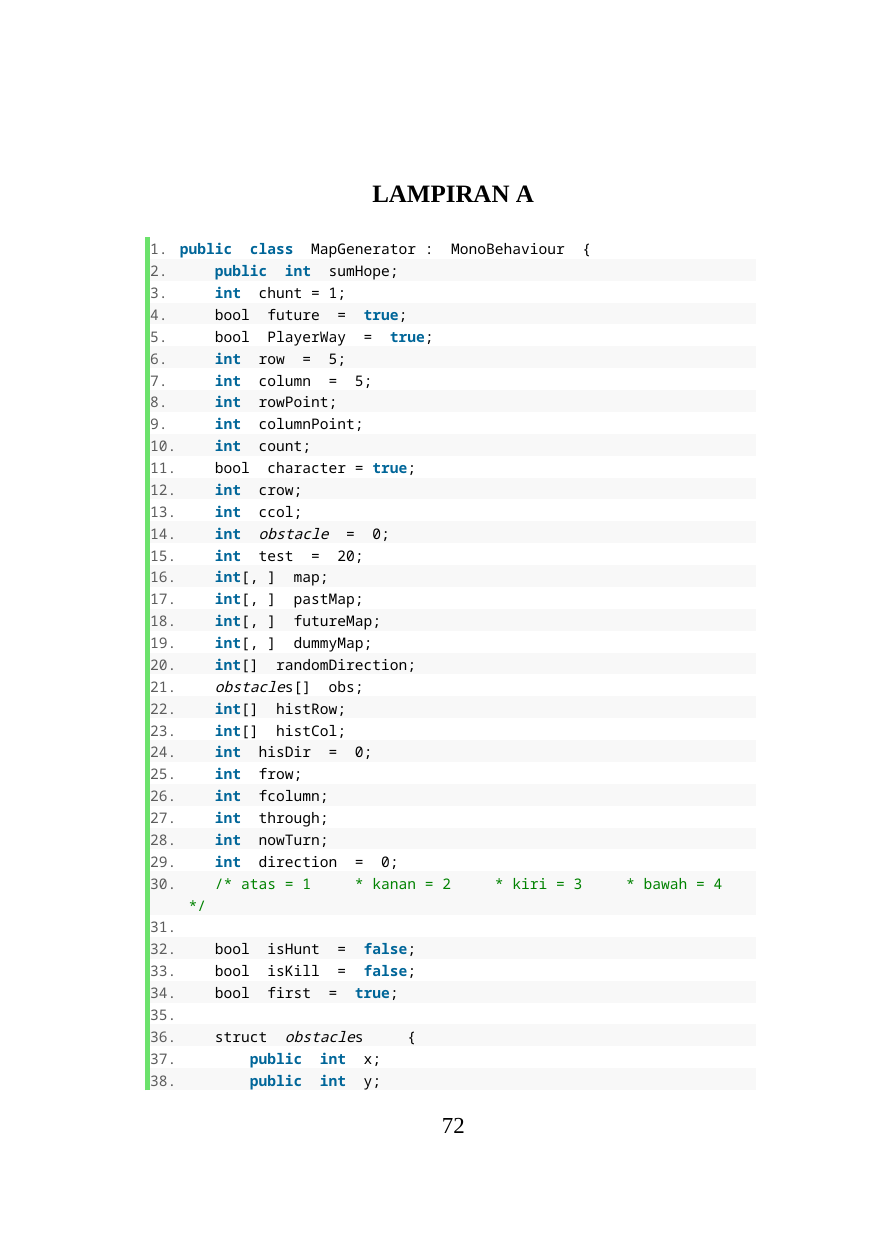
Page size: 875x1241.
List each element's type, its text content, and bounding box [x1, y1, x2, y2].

list bool isKill = false; [150, 959, 756, 981]
list int hisDir = 0; [150, 740, 756, 762]
list struct obstacles { [150, 1024, 756, 1046]
list bool isHunt = false; [150, 937, 756, 959]
list bool first = true; [150, 981, 756, 1003]
list int chunt = 1; [150, 281, 756, 303]
list int[] histRow; [150, 696, 756, 718]
list int frow; [150, 762, 756, 784]
list int direction = 0; [150, 849, 756, 871]
list int column = 5; [150, 368, 756, 390]
list int crow; [150, 478, 756, 499]
list int[, ] pastMap; [150, 587, 756, 609]
list int[, ] map; [150, 565, 756, 587]
list int rowPoint; [150, 390, 756, 412]
subtitle LAMPIRAN A [150, 179, 756, 208]
list bool PlayerWay = true; [150, 324, 756, 346]
list obstacles[] obs; [150, 674, 756, 696]
list bool character = true; [150, 456, 756, 478]
list int[, ] futureMap; [150, 609, 756, 631]
list int obstacle = 0; [150, 521, 756, 543]
list int[, ] dummyMap; [150, 631, 756, 653]
list int row = 5; [150, 346, 756, 368]
list public int sumHope; [150, 259, 756, 281]
list /* atas = 1 * kanan = 2 * kiri = 3 * bawah = 4 */ [150, 871, 756, 915]
list int[] randomDirection; [150, 653, 756, 674]
list int nowTurn; [150, 828, 756, 849]
list int fcolumn; [150, 784, 756, 806]
list public int y; [150, 1068, 756, 1090]
list public int x; [150, 1046, 756, 1068]
list int columnPoint; [150, 412, 756, 434]
list public class MapGenerator : MonoBehaviour { [150, 237, 756, 259]
list int test = 20; [150, 543, 756, 565]
list int through; [150, 806, 756, 828]
list int count; [150, 434, 756, 456]
list bool future = true; [150, 303, 756, 324]
list int ccol; [150, 499, 756, 521]
list int[] histCol; [150, 718, 756, 740]
